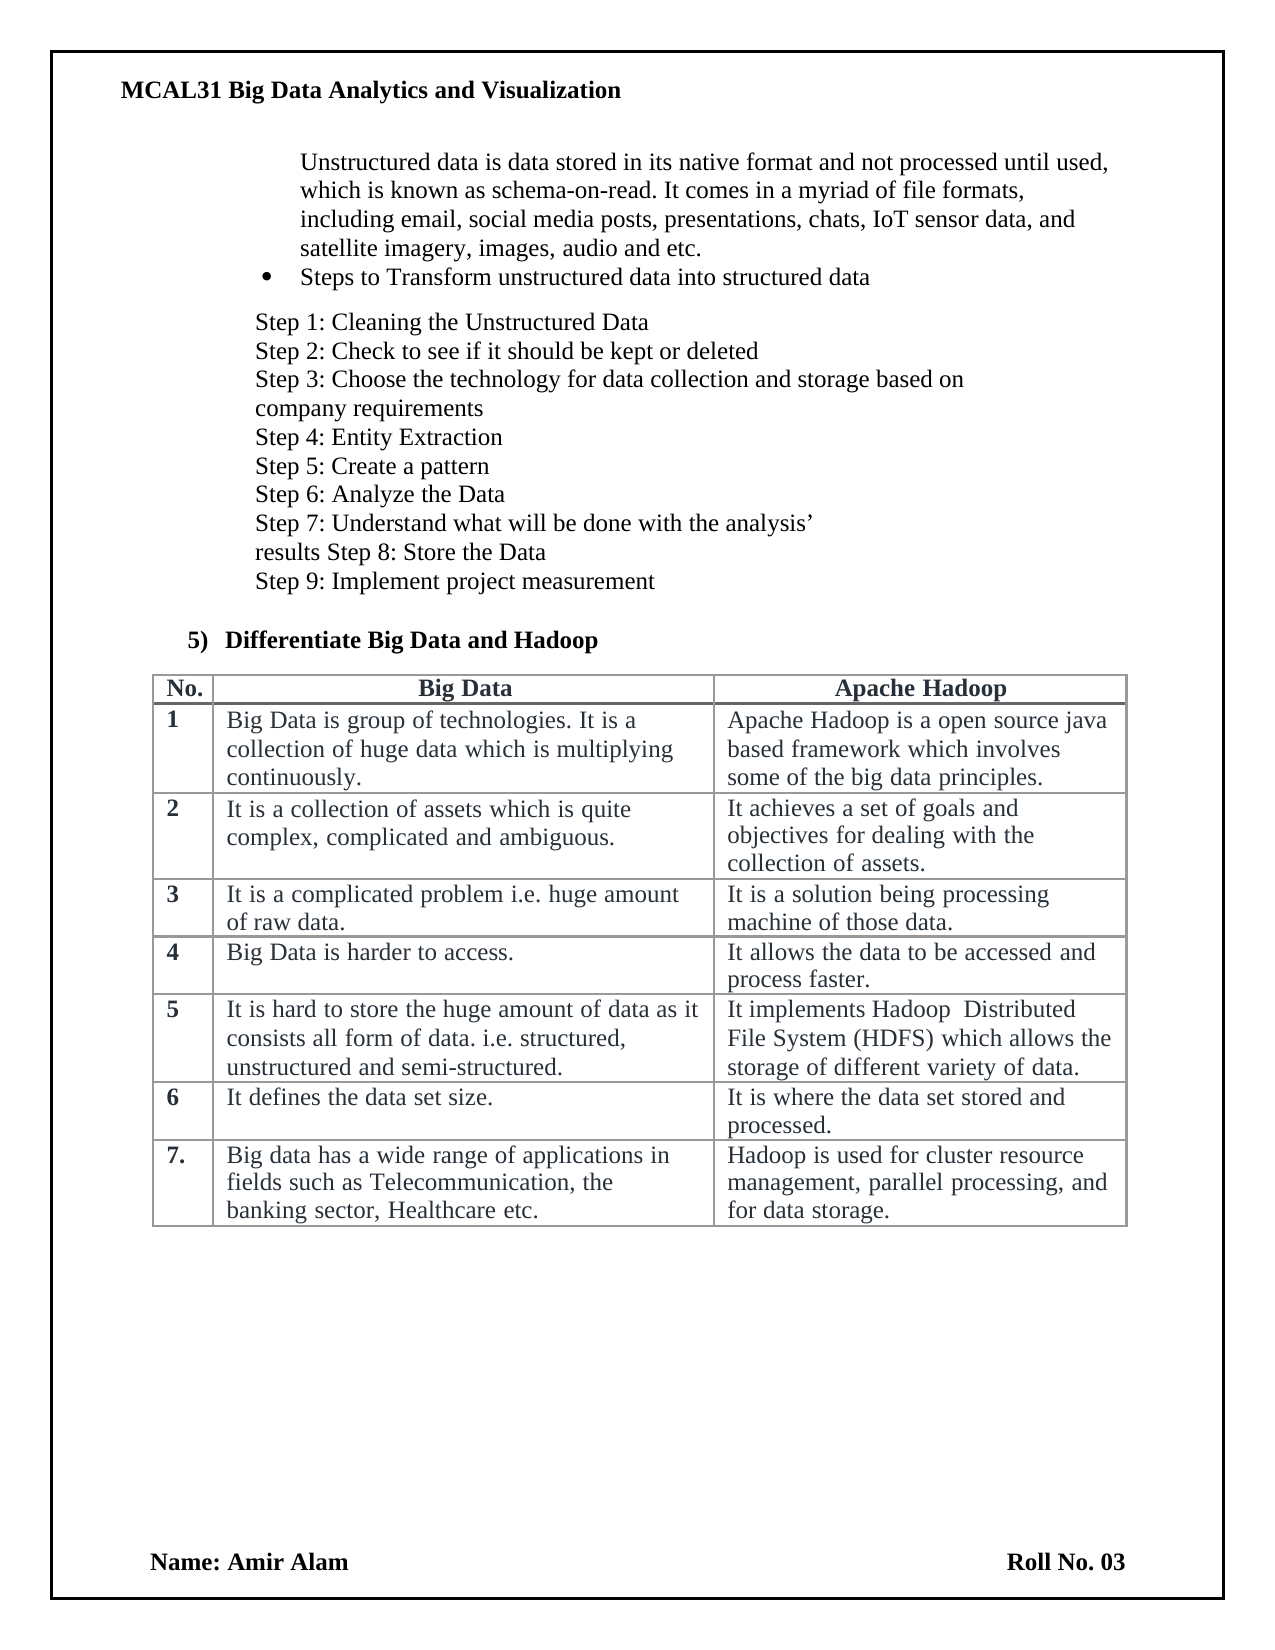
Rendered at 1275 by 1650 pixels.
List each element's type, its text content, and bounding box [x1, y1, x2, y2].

text Step 2: Check to see if it should be kept or deleted [255, 336, 1167, 364]
table_cell It achieves a set of goals and objectives for dealing with the collection of assets. [715, 794, 1125, 878]
table_header Apache Hadoop [715, 676, 1125, 702]
table_cell Big Data is group of technologies. It is a collection of huge data which is multiplying continuously. [214, 705, 713, 792]
text Step 7: Understand what will be done with the analysis’ results Step 8: Store the Data [255, 508, 885, 566]
table_cell It is a collection of assets which is quite complex, complicated and ambiguous. [214, 794, 713, 878]
table_header No. [154, 676, 212, 702]
table_cell Apache Hadoop is a open source java based framework which involves some of the big data principles. [715, 705, 1125, 792]
text Step 9: Implement project measurement [255, 566, 1167, 594]
table_cell It allows the data to be accessed and process faster. [715, 938, 1125, 993]
text Unstructured data is data stored in its native format and not processed until used, which is known as schema-on-read. It comes in a myriad of file formats, including email, social media posts, presentations, chats, IoT sensor data, and satellite imagery, images, audio and etc. [300, 147, 1109, 262]
table_cell It is a complicated problem i.e. huge amount of raw data. [214, 880, 713, 935]
table_cell 3 [154, 880, 212, 935]
table_cell 6 [154, 1083, 212, 1138]
table_cell 2 [154, 794, 212, 878]
table_cell 5 [154, 995, 212, 1081]
table_cell It defines the data set size. [214, 1083, 713, 1138]
table_cell It implements Hadoop Distributed File System (HDFS) which allows the storage of different variety of data. [715, 995, 1125, 1081]
table_cell 7. [154, 1141, 212, 1225]
text Step 1: Cleaning the Unstructured Data [255, 307, 1167, 336]
table_cell 4 [154, 938, 212, 993]
table_cell 1 [154, 705, 212, 792]
text Step 4: Entity Extraction Step 5: Create a pattern Step 6: Analyze the Data [255, 422, 505, 508]
table_cell Big Data is harder to access. [214, 938, 713, 993]
subtitle Differentiate Big Data and Hadoop [187, 626, 1167, 654]
table_cell It is a solution being processing machine of those data. [715, 880, 1125, 935]
table_cell It is where the data set stored and processed. [715, 1083, 1125, 1138]
text Step 3: Choose the technology for data collection and storage based on company requirements [255, 364, 1061, 422]
table_cell It is hard to store the huge amount of data as it consists all form of data. i.e. structured, unstructured and semi-structured. [214, 995, 713, 1081]
table_cell Hadoop is used for cluster resource management, parallel processing, and for data storage. [715, 1141, 1125, 1225]
table_header Big Data [214, 676, 713, 702]
list Steps to Transform unstructured data into structured data [262, 262, 1167, 291]
table_cell Big data has a wide range of applications in fields such as Telecommunication, the banking sector, Healthcare etc. [214, 1141, 713, 1225]
